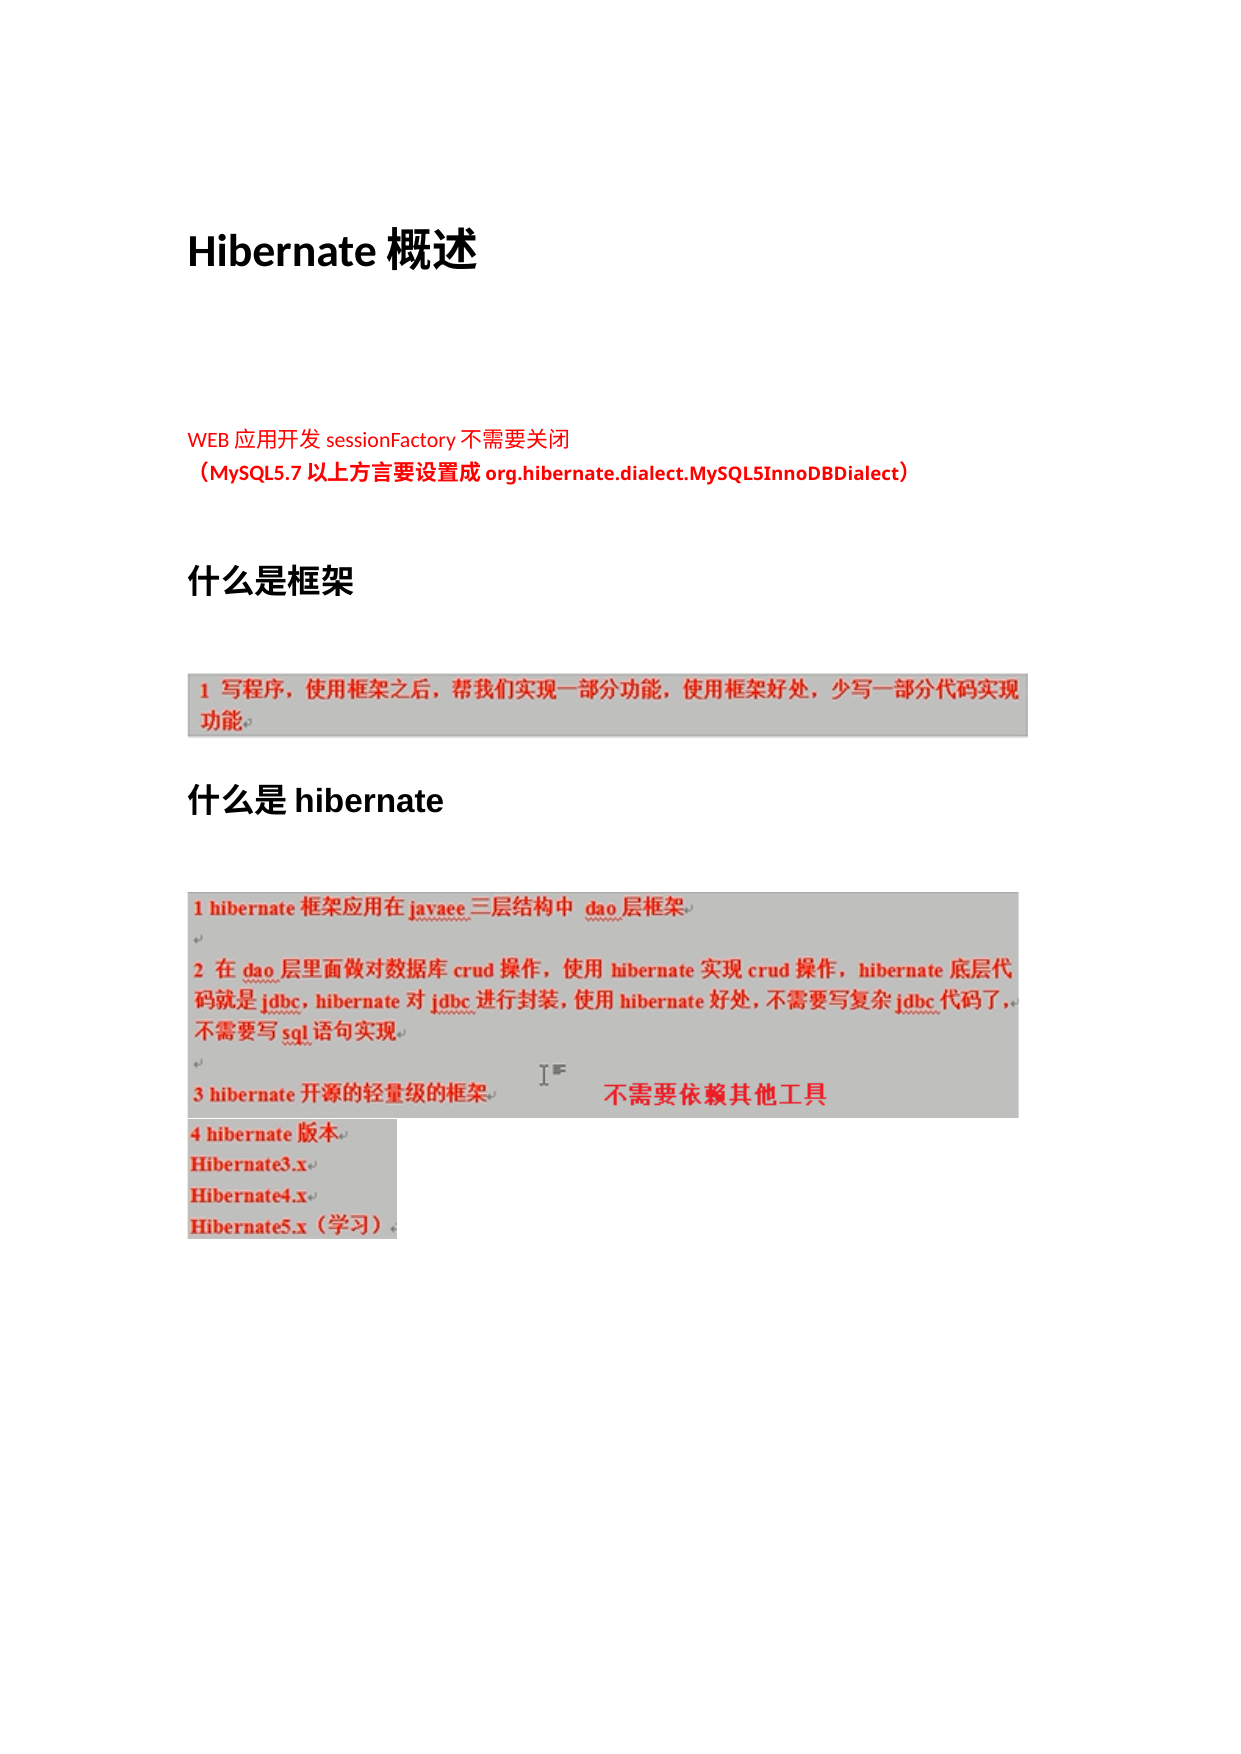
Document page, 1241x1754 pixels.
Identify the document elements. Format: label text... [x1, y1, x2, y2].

subtitle 什么是框架 [187, 547, 1053, 612]
subtitle Hibernate概述 [187, 197, 1053, 295]
picture [187, 892, 1019, 1118]
subtitle 什么是hibernate [187, 766, 1053, 831]
picture [187, 673, 1028, 738]
list （MySQL5.7以上方言要设置成org.hibernate.dialect.MySQL5InnoDBDialect） [187, 454, 1053, 487]
text WEB应用开发sessionFactory不需要关闭 [187, 422, 1053, 454]
picture [187, 1119, 397, 1239]
